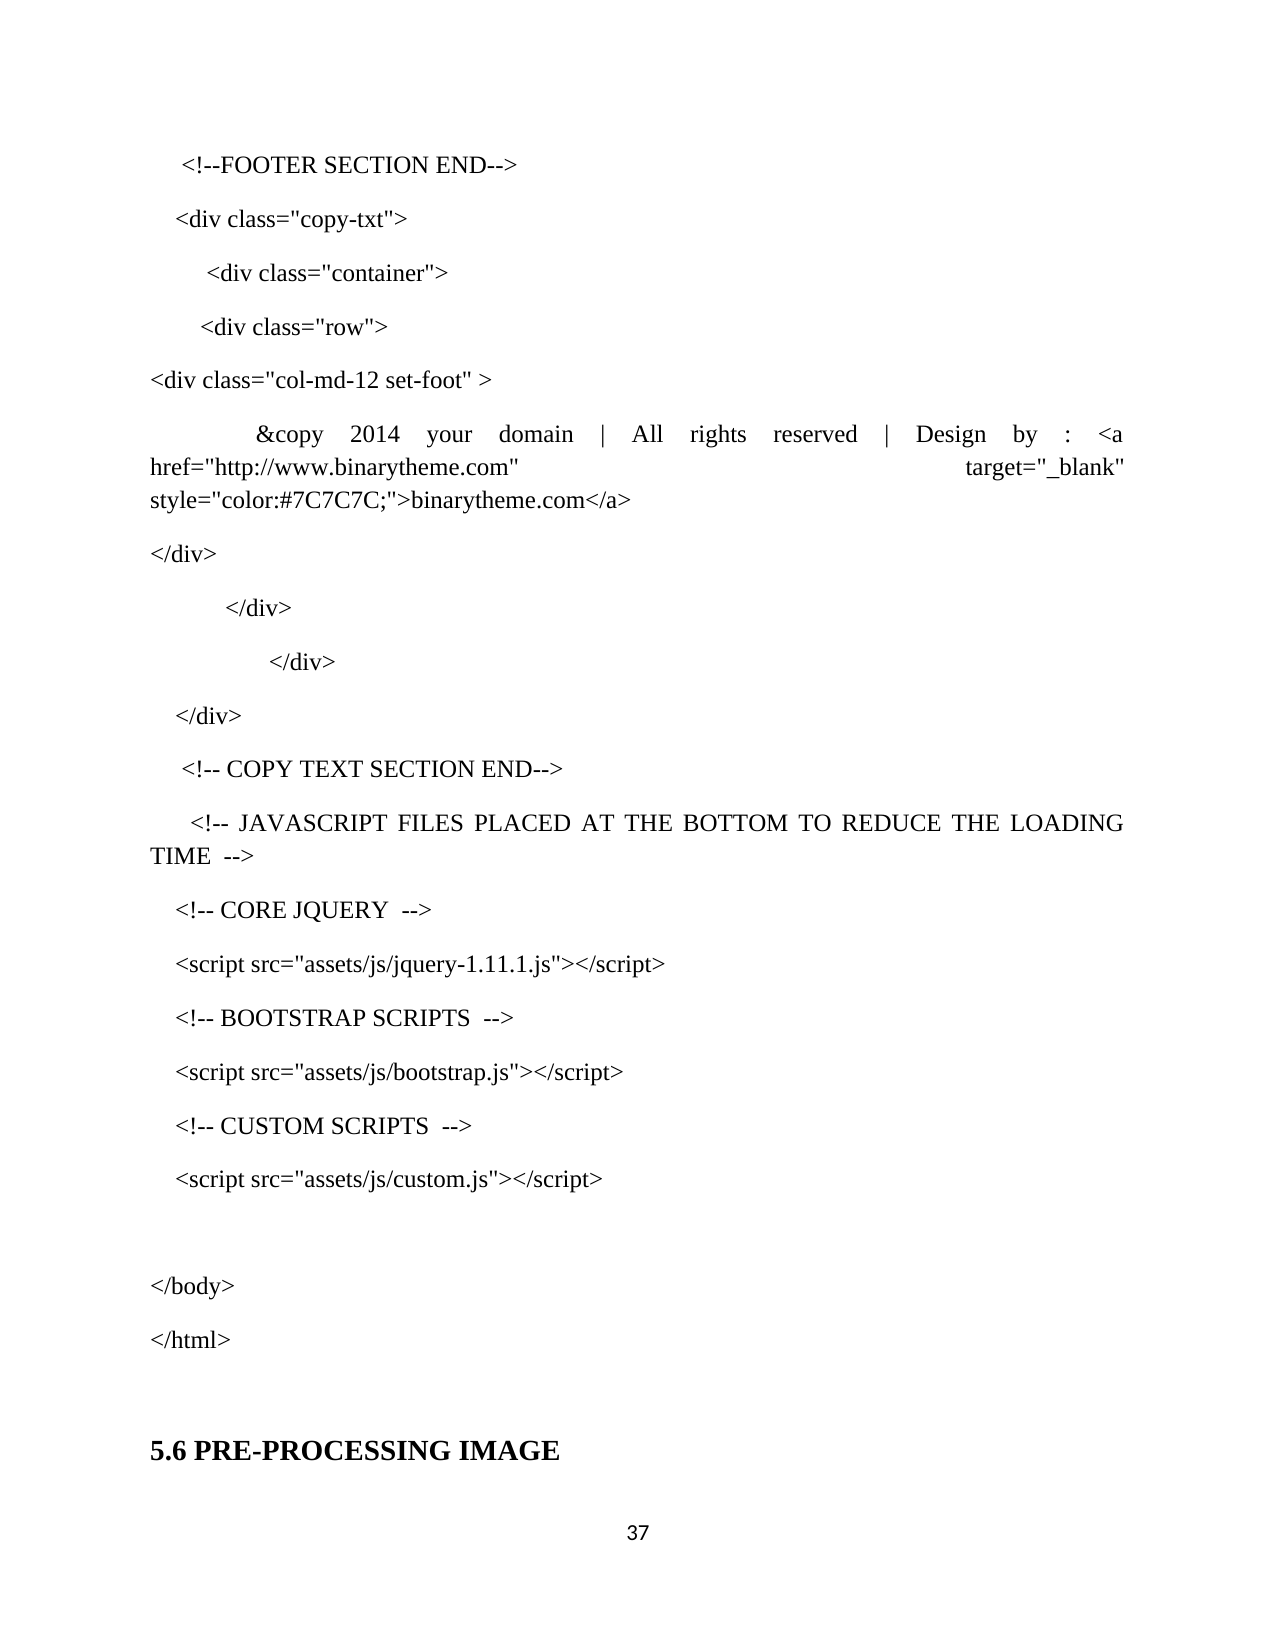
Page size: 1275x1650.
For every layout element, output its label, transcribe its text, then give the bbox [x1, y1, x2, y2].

text <div class="col-md-12 set-foot" > [150, 365, 1125, 394]
text <!-- CORE JQUERY --> [150, 895, 1125, 924]
text <div class="container"> [150, 258, 1125, 286]
text <div class="copy-txt"> [150, 204, 1125, 233]
text <script src="assets/js/jquery-1.11.1.js"></script> [150, 949, 1125, 978]
text &copy 2014 your domain | All rights reserved | Design by : <a href="http://www.binarytheme.com" target="_blank" style="color:#7C7C7C;">binarytheme.com</a> [150, 419, 1125, 514]
text </div> [150, 593, 1125, 622]
text </div> [150, 647, 1125, 676]
text <script src="assets/js/bootstrap.js"></script> [150, 1057, 1125, 1086]
text </html> [150, 1325, 1125, 1354]
text </body> [150, 1271, 1125, 1300]
text </div> [150, 701, 1125, 729]
text <!-- BOOTSTRAP SCRIPTS --> [150, 1003, 1125, 1032]
text <!--FOOTER SECTION END--> [150, 150, 1125, 179]
text </div> [150, 539, 1125, 568]
text <!-- JAVASCRIPT FILES PLACED AT THE BOTTOM TO REDUCE THE LOADING TIME --> [150, 808, 1125, 870]
text <div class="row"> [150, 312, 1125, 340]
text 5.6 PRE-PROCESSING IMAGE [150, 1433, 1125, 1467]
text <!-- COPY TEXT SECTION END--> [150, 754, 1125, 783]
text <!-- CUSTOM SCRIPTS --> [150, 1111, 1125, 1139]
text <script src="assets/js/custom.js"></script> [150, 1164, 1125, 1193]
